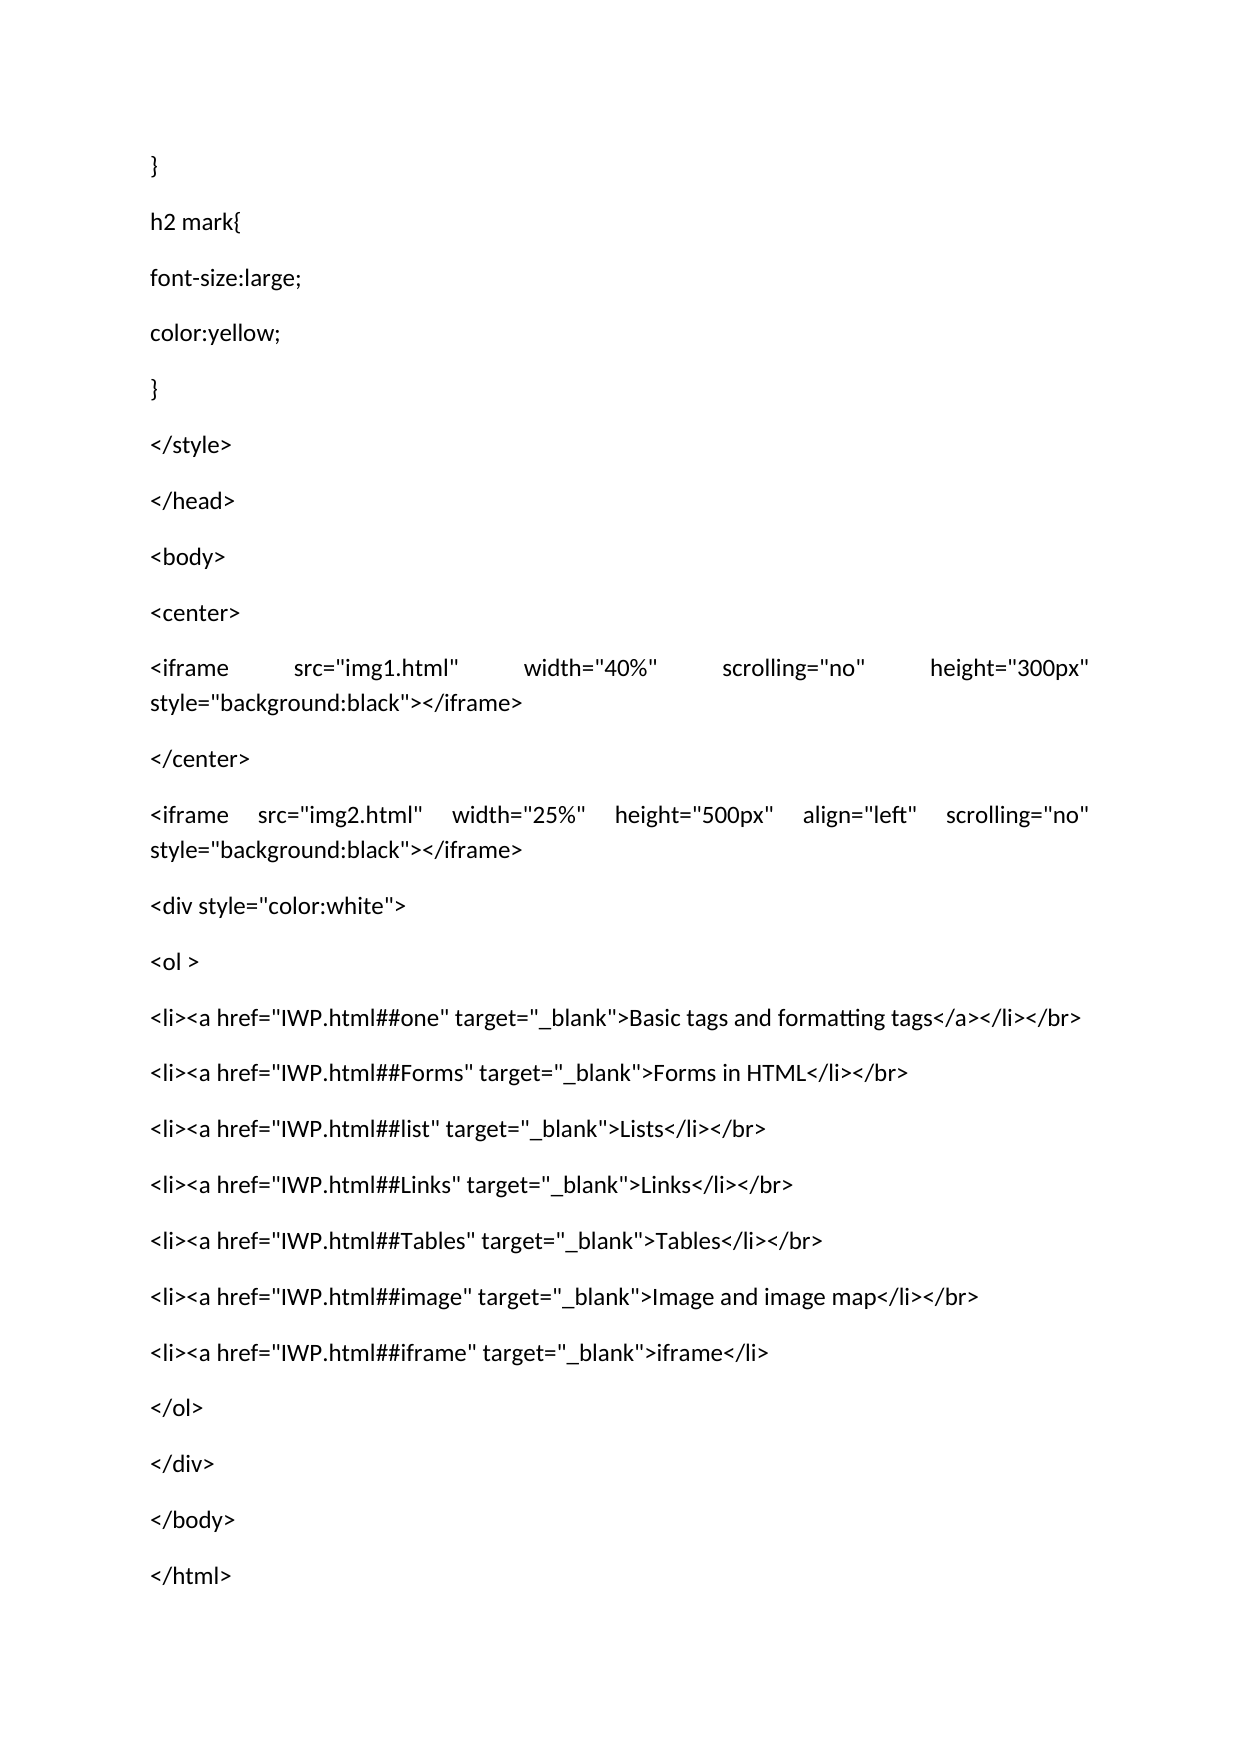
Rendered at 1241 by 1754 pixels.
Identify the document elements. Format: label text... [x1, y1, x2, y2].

text <li><a href="IWP.html##iframe" target="_blank">iframe</li> [150, 1337, 1090, 1367]
text </ol> [150, 1392, 1090, 1423]
text </html> [150, 1560, 1090, 1591]
text <li><a href="IWP.html##one" target="_blank">Basic tags and formatting tags</a></li></br> [150, 1002, 1090, 1032]
text <iframe src="img1.html" width="40%" scrolling="no" height="300px" style="background:black"></iframe> [150, 652, 1090, 718]
text <center> [150, 597, 1090, 627]
text <li><a href="IWP.html##list" target="_blank">Lists</li></br> [150, 1113, 1090, 1144]
text <li><a href="IWP.html##Links" target="_blank">Links</li></br> [150, 1169, 1090, 1200]
text <li><a href="IWP.html##Forms" target="_blank">Forms in HTML</li></br> [150, 1057, 1090, 1088]
text <li><a href="IWP.html##Tables" target="_blank">Tables</li></br> [150, 1225, 1090, 1256]
text <div style="color:white"> [150, 890, 1090, 921]
text </style> [150, 429, 1090, 460]
text h2 mark{ [150, 206, 1090, 236]
text <li><a href="IWP.html##image" target="_blank">Image and image map</li></br> [150, 1281, 1090, 1311]
text </center> [150, 743, 1090, 774]
text </body> [150, 1504, 1090, 1535]
text <iframe src="img2.html" width="25%" height="500px" align="left" scrolling="no" style="background:black"></iframe> [150, 799, 1090, 865]
text </head> [150, 485, 1090, 516]
text } [150, 150, 1090, 181]
text <body> [150, 541, 1090, 571]
text font-size:large; [150, 262, 1090, 292]
text <ol > [150, 946, 1090, 976]
text </div> [150, 1448, 1090, 1479]
text } [150, 373, 1090, 404]
text color:yellow; [150, 317, 1090, 348]
